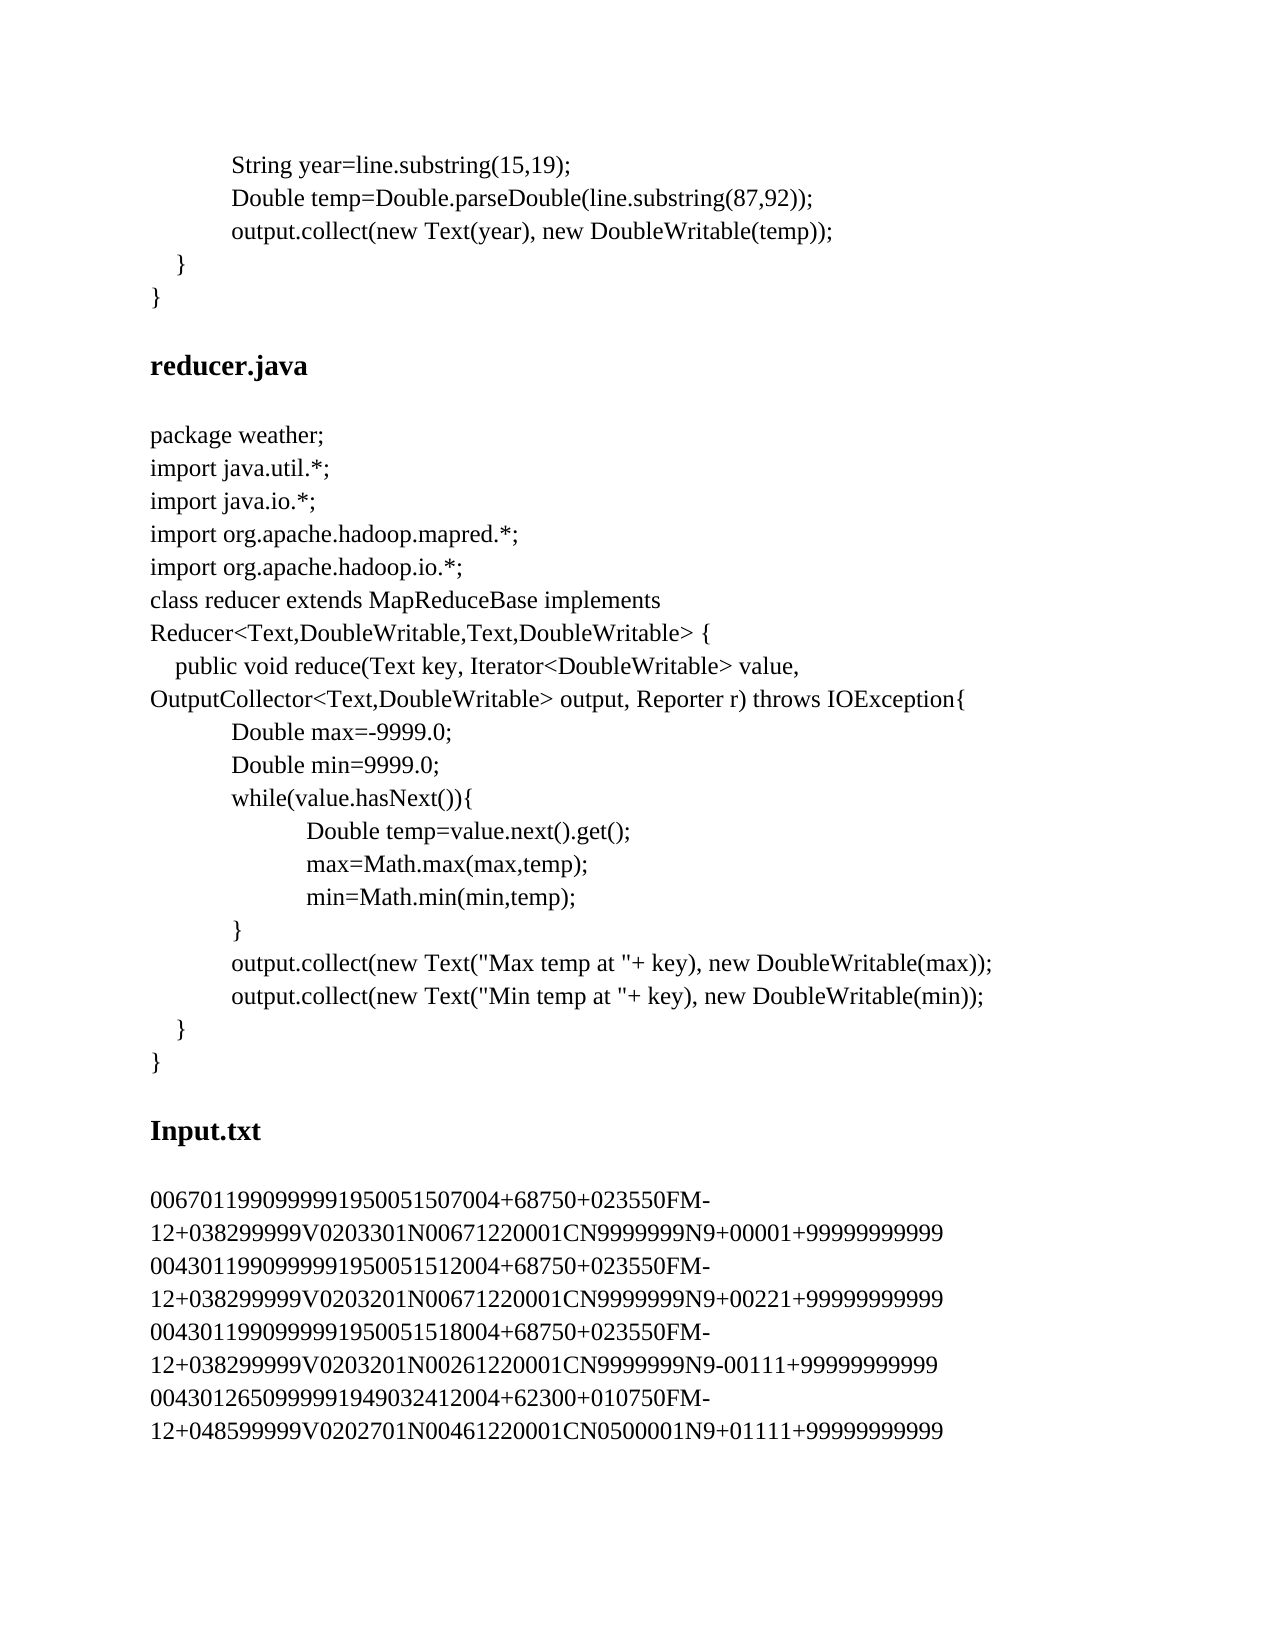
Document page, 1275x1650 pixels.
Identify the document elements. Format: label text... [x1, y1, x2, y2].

text reducer.java [150, 348, 1125, 382]
text } [150, 1014, 1125, 1043]
text 0043011990999991950051518004+68750+023550FM-12+038299999V0203201N00261220001CN9999999N9-00111+99999999999 [150, 1317, 1125, 1378]
text Input.txt [150, 1113, 1125, 1147]
text max=Math.max(max,temp); [150, 849, 1125, 878]
text } [150, 915, 1125, 944]
text 0067011990999991950051507004+68750+023550FM-12+038299999V0203301N00671220001CN9999999N9+00001+99999999999 [150, 1185, 1125, 1246]
text Double temp=value.next().get(); [150, 816, 1125, 845]
text while(value.hasNext()){ [150, 783, 1125, 812]
text min=Math.min(min,temp); [150, 882, 1125, 911]
text output.collect(new Text("Min temp at "+ key), new DoubleWritable(min)); [150, 981, 1125, 1010]
text Double max=-9999.0; [150, 717, 1125, 746]
text 0043011990999991950051512004+68750+023550FM-12+038299999V0203201N00671220001CN9999999N9+00221+99999999999 [150, 1251, 1125, 1312]
text Double min=9999.0; [150, 750, 1125, 779]
text import java.io.*; [150, 486, 1125, 514]
text Double temp=Double.parseDouble(line.substring(87,92)); [150, 183, 1125, 212]
text output.collect(new Text(year), new DoubleWritable(temp)); [150, 216, 1125, 245]
text import org.apache.hadoop.io.*; [150, 552, 1125, 581]
text 0043012650999991949032412004+62300+010750FM-12+048599999V0202701N00461220001CN0500001N9+01111+99999999999 [150, 1383, 1125, 1444]
text } [150, 1047, 1125, 1076]
text } [150, 249, 1125, 278]
text } [150, 282, 1125, 311]
text import java.util.*; [150, 453, 1125, 481]
text output.collect(new Text("Max temp at "+ key), new DoubleWritable(max)); [150, 948, 1125, 977]
text String year=line.substring(15,19); [150, 150, 1125, 179]
text package weather; [150, 420, 1125, 448]
text class reducer extends MapReduceBase implements Reducer<Text,DoubleWritable,Text,DoubleWritable> { [150, 585, 1125, 647]
text public void reduce(Text key, Iterator<DoubleWritable> value, OutputCollector<Text,DoubleWritable> output, Reporter r) throws IOException{ [150, 651, 1125, 713]
text import org.apache.hadoop.mapred.*; [150, 519, 1125, 547]
